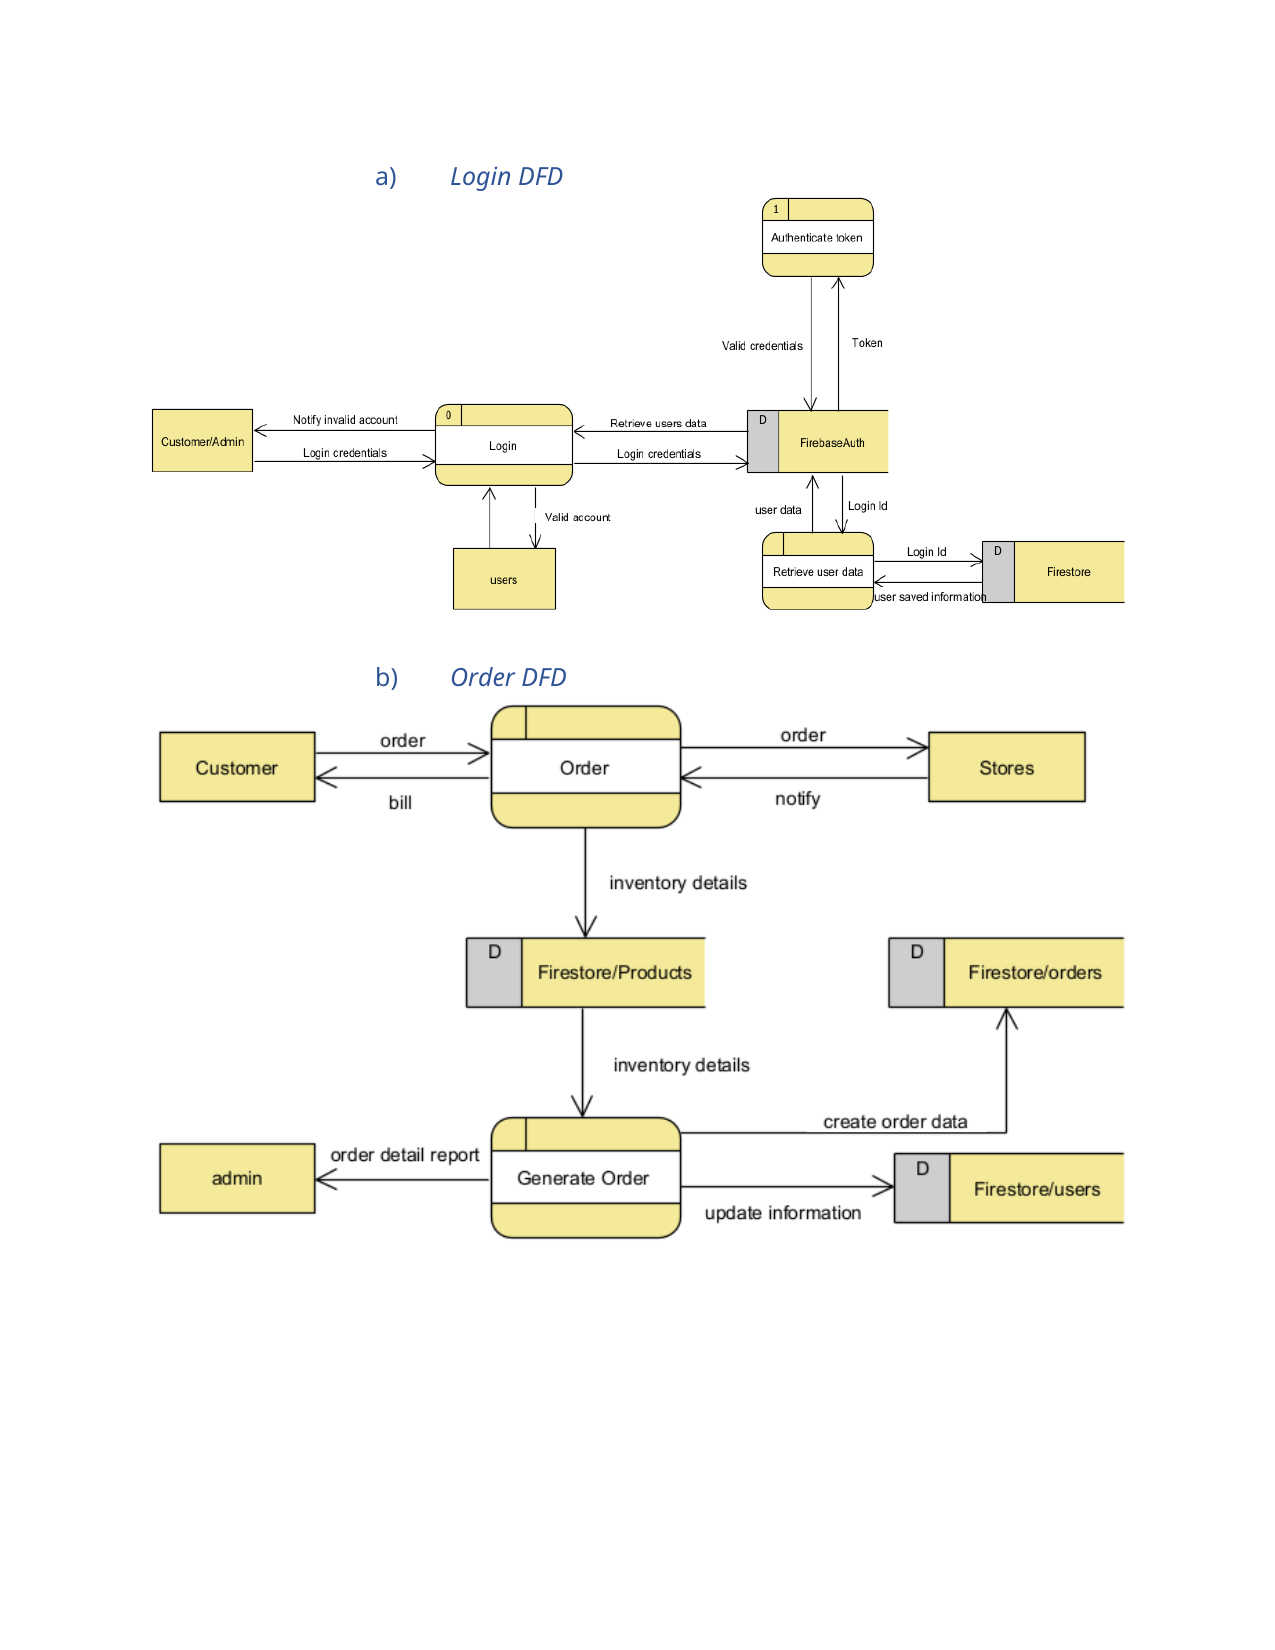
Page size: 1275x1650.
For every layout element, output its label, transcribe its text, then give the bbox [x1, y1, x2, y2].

picture [150, 195, 1125, 610]
subtitle Login DFD [375, 158, 1125, 192]
picture [150, 696, 1125, 1247]
subtitle Order DFD [375, 659, 1125, 693]
